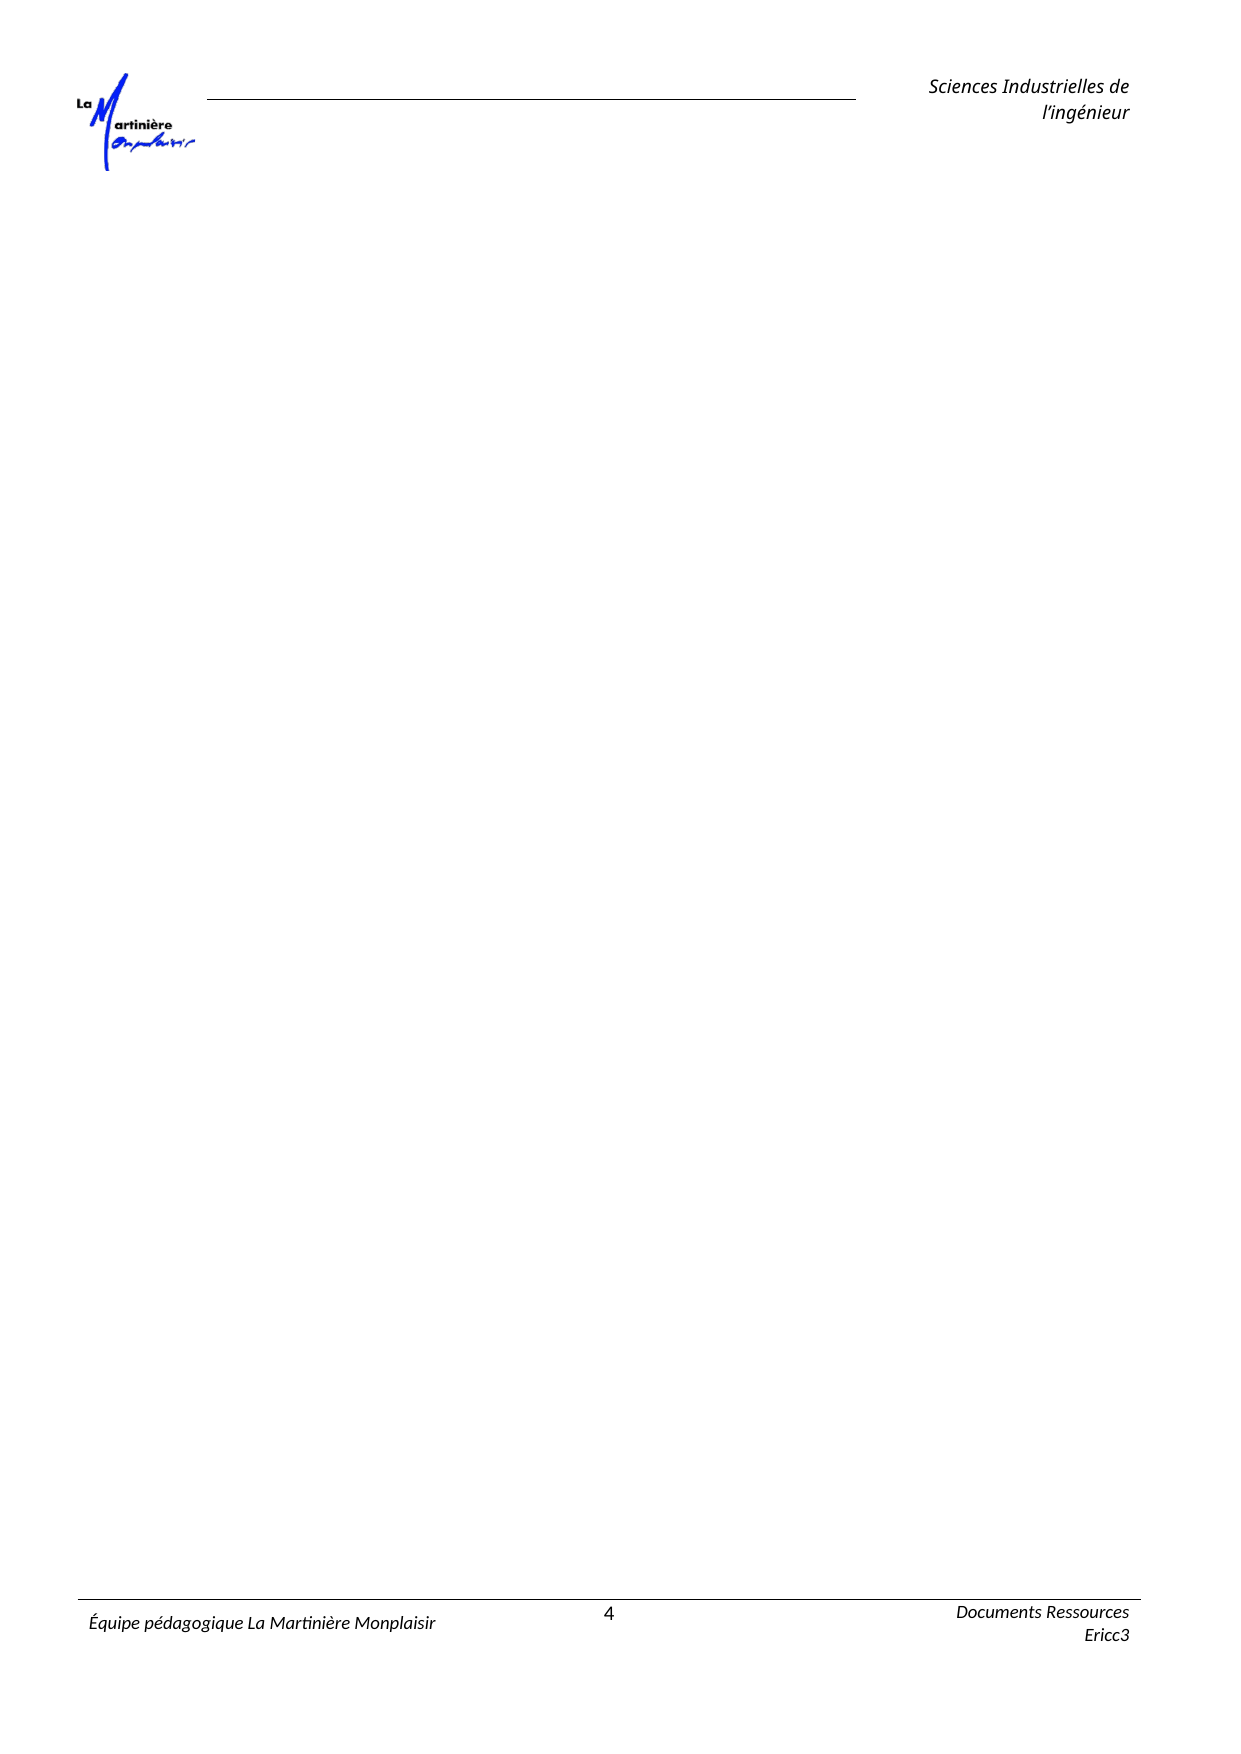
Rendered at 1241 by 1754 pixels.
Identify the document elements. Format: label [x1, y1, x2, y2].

picture [77, 73, 195, 171]
